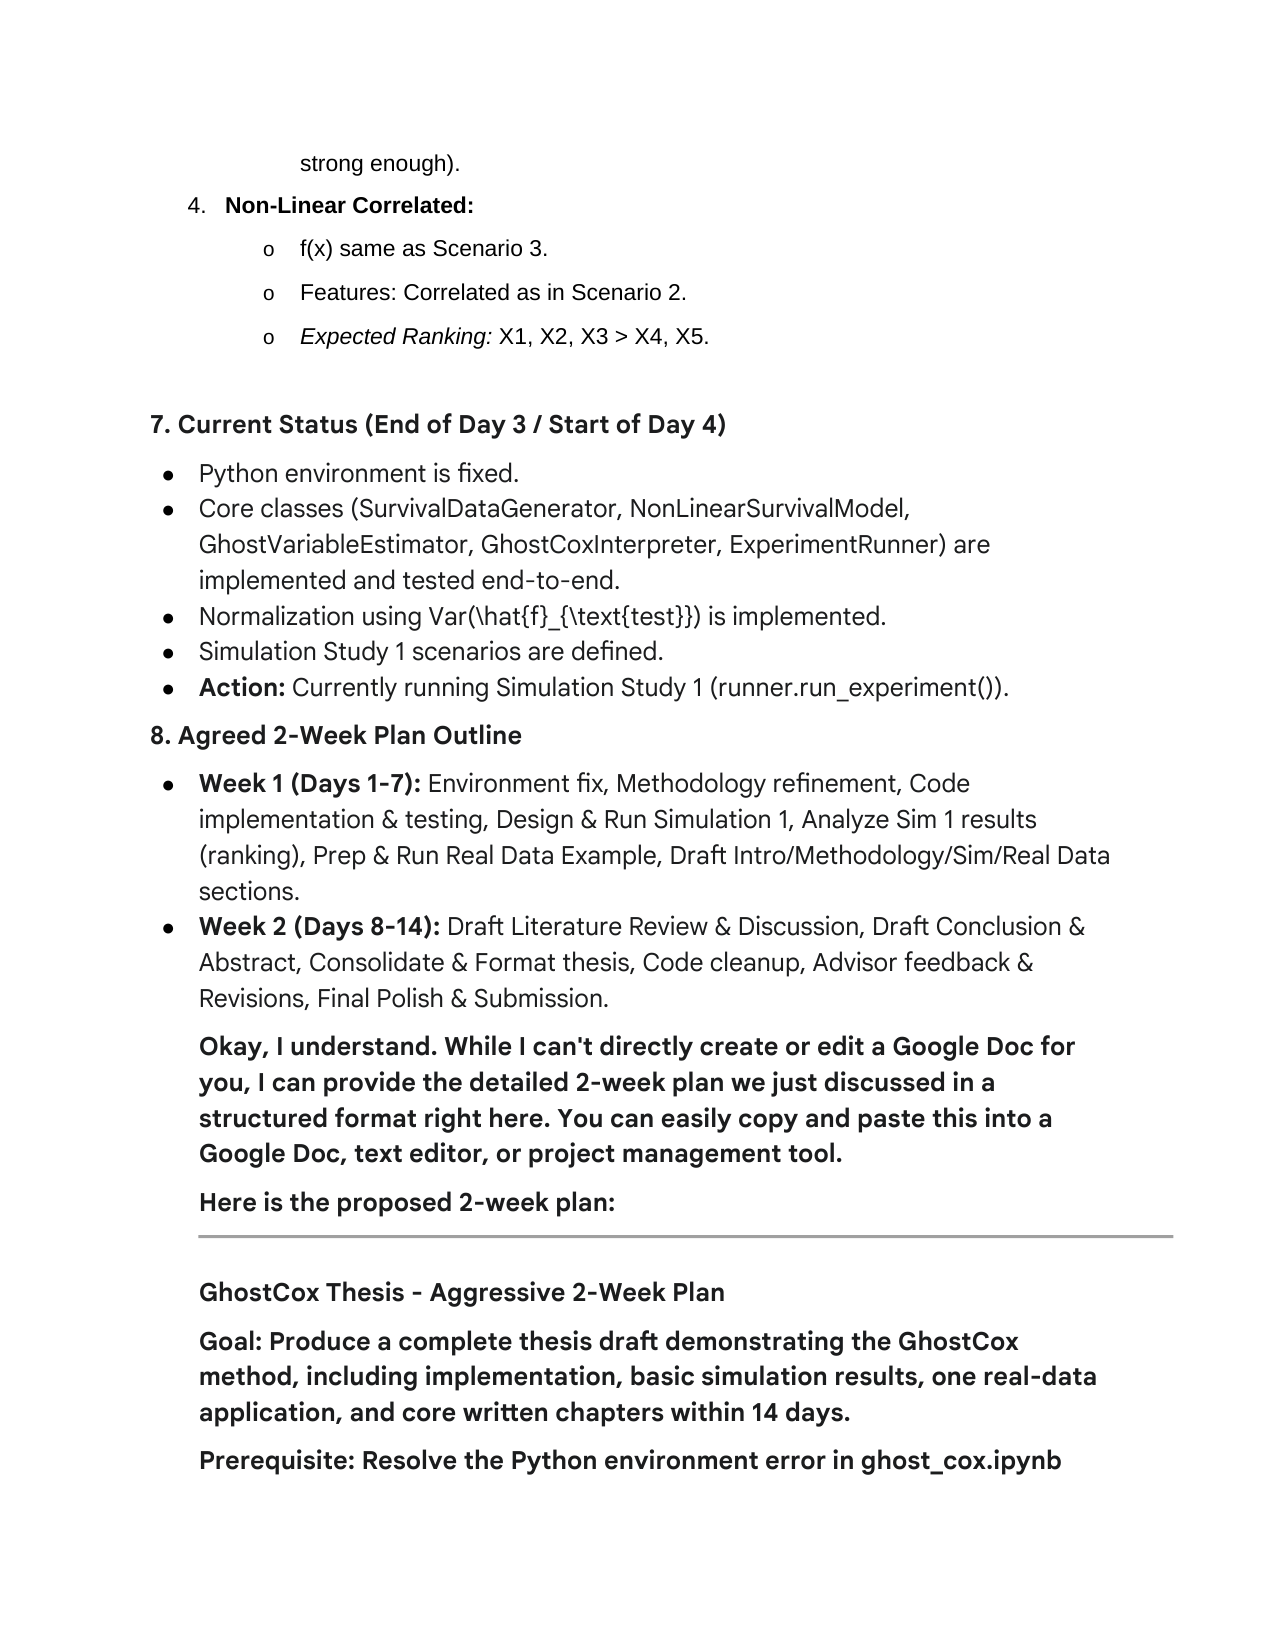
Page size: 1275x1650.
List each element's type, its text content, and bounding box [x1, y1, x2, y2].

text GhostCox Thesis - Aggressive 2-Week Plan [198, 1277, 1125, 1309]
text Goal: Produce a complete thesis draft demonstrating the GhostCox method, including implementation, basic simulation results, one real-data application, and core written chapters within 14 days. [198, 1326, 1125, 1428]
text 8. Agreed 2-Week Plan Outline [150, 721, 1125, 752]
list Non-Linear Correlated: [187, 192, 1125, 219]
list Core classes (SurvivalDataGenerator, NonLinearSurvivalModel, GhostVariableEstimator, GhostCoxInterpreter, ExperimentRunner) are implemented and tested end-to-end. [161, 494, 1125, 596]
text 7. Current Status (End of Day 3 / Start of Day 4) [150, 410, 1125, 441]
list f(x) same as Scenario 3. [262, 235, 1125, 263]
list Python environment is fixed. [161, 458, 1125, 489]
list Week 1 (Days 1-7): Environment fix, Methodology refinement, Code implementation & testing, Design & Run Simulation 1, Analyze Sim 1 results (ranking), Prep & Run Real Data Example, Draft Intro/Methodology/Sim/Real Data sections. [161, 769, 1125, 907]
list Expected Ranking: X1, X2, X3 > X4, X5. [262, 323, 1125, 351]
list Simulation Study 1 scenarios are defined. [161, 637, 1125, 668]
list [262, 150, 1125, 176]
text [198, 1445, 1125, 1477]
list Features: Correlated as in Scenario 2. [262, 279, 1125, 307]
list Normalization using Var(\hat{f}_{\text{test}}) is implemented. [161, 601, 1125, 632]
text Here is the proposed 2-week plan: [198, 1187, 1125, 1218]
list Action: Currently running Simulation Study 1 (runner.run_experiment()). [161, 672, 1125, 704]
list Week 2 (Days 8-14): Draft Literature Review & Discussion, Draft Conclusion & Abstract, Consolidate & Format thesis, Code cleanup, Advisor feedback & Revisions, Final Polish & Submission. [161, 912, 1125, 1014]
text Okay, I understand. While I can't directly create or edit a Google Doc for you, I can provide the detailed 2-week plan we just discussed in a structured format right here. You can easily copy and paste this into a Google Doc, text editor, or project management tool. [198, 1031, 1125, 1170]
